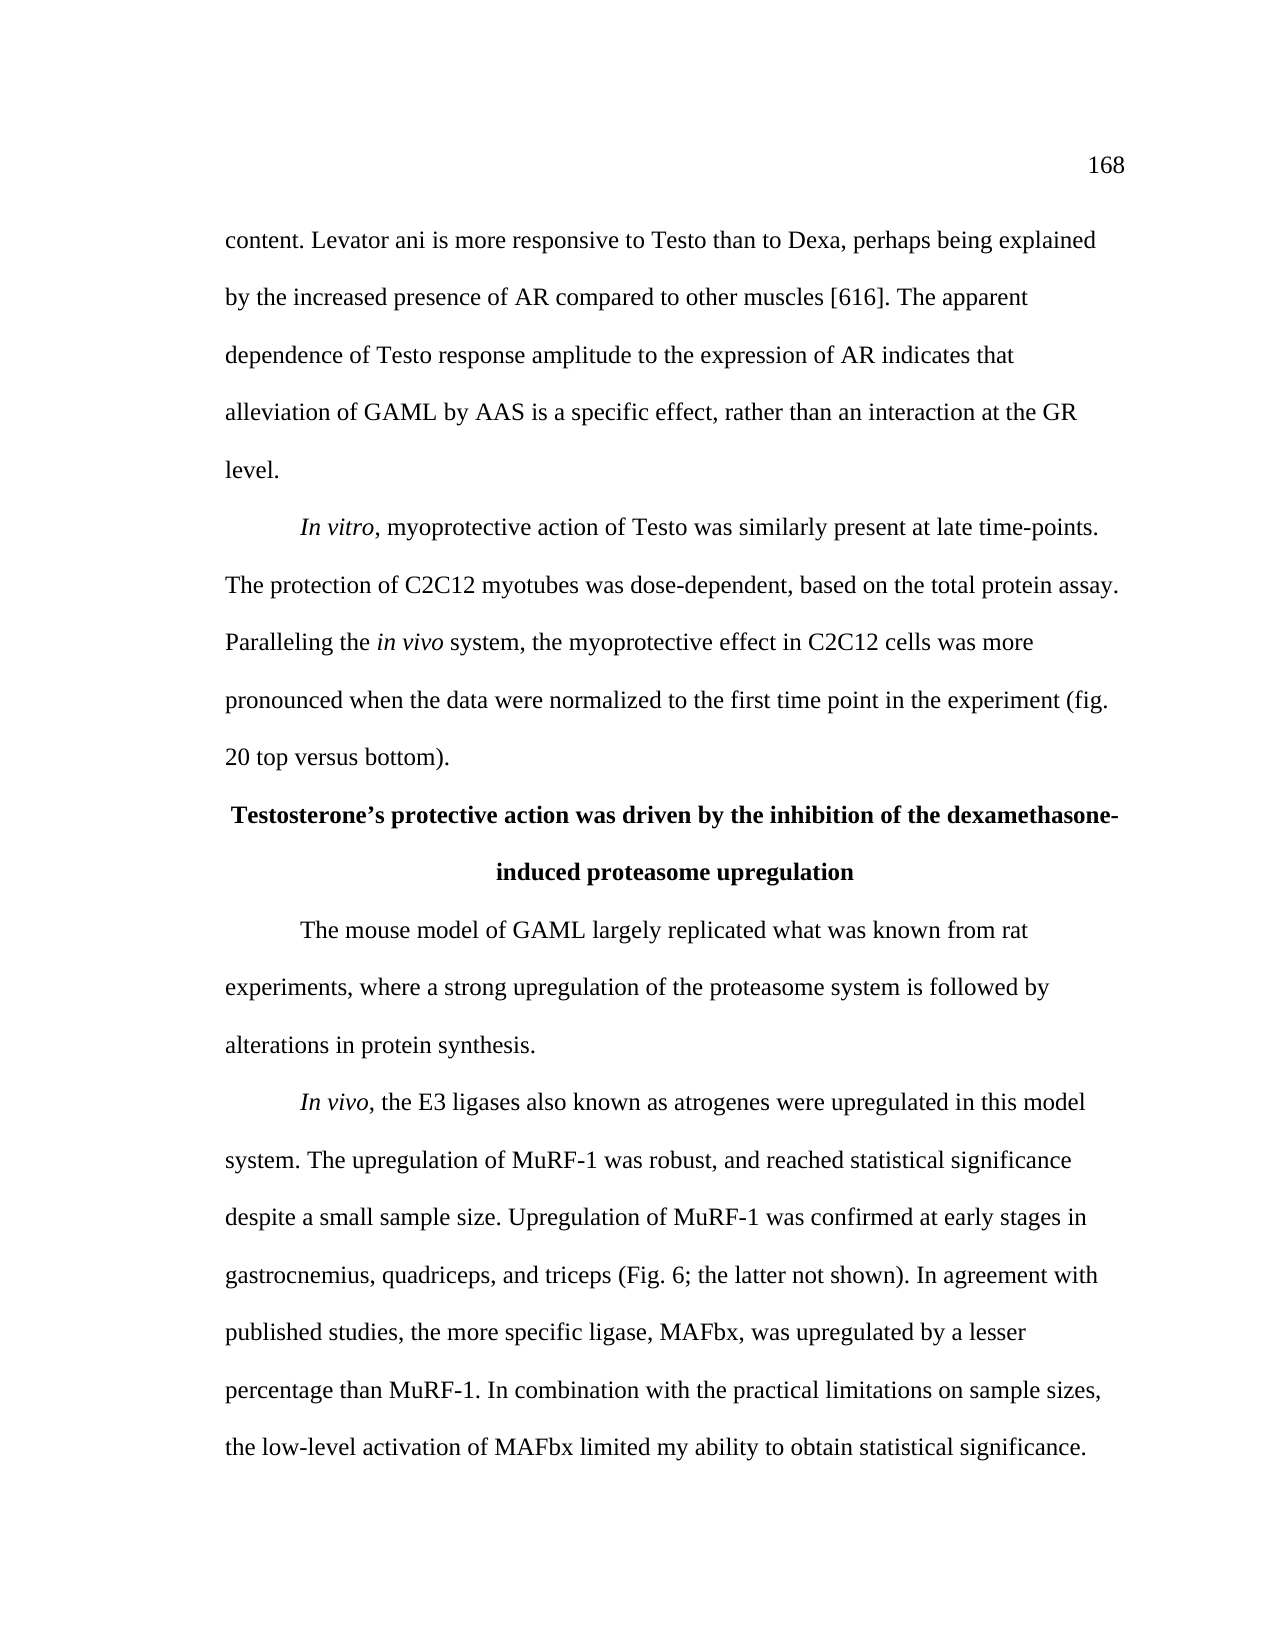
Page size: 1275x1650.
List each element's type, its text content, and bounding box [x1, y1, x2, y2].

text In vitro, myoprotective action of Testo was similarly present at late time-points. The protection of C2C12 myotubes was dose-dependent, based on the total protein assay. Paralleling the in vivo system, the myoprotective effect in C2C12 cells was more pronounced when the data were normalized to the first time point in the experiment (fig. 20 top versus bottom). [225, 512, 1125, 771]
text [225, 1087, 1125, 1461]
subtitle Testosterone’s protective action was driven by the inhibition of the dexamethasone-induced proteasome upregulation [225, 800, 1125, 886]
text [225, 225, 1125, 484]
text The mouse model of GAML largely replicated what was known from rat experiments, where a strong upregulation of the proteasome system is followed by alterations in protein synthesis. [225, 915, 1125, 1059]
